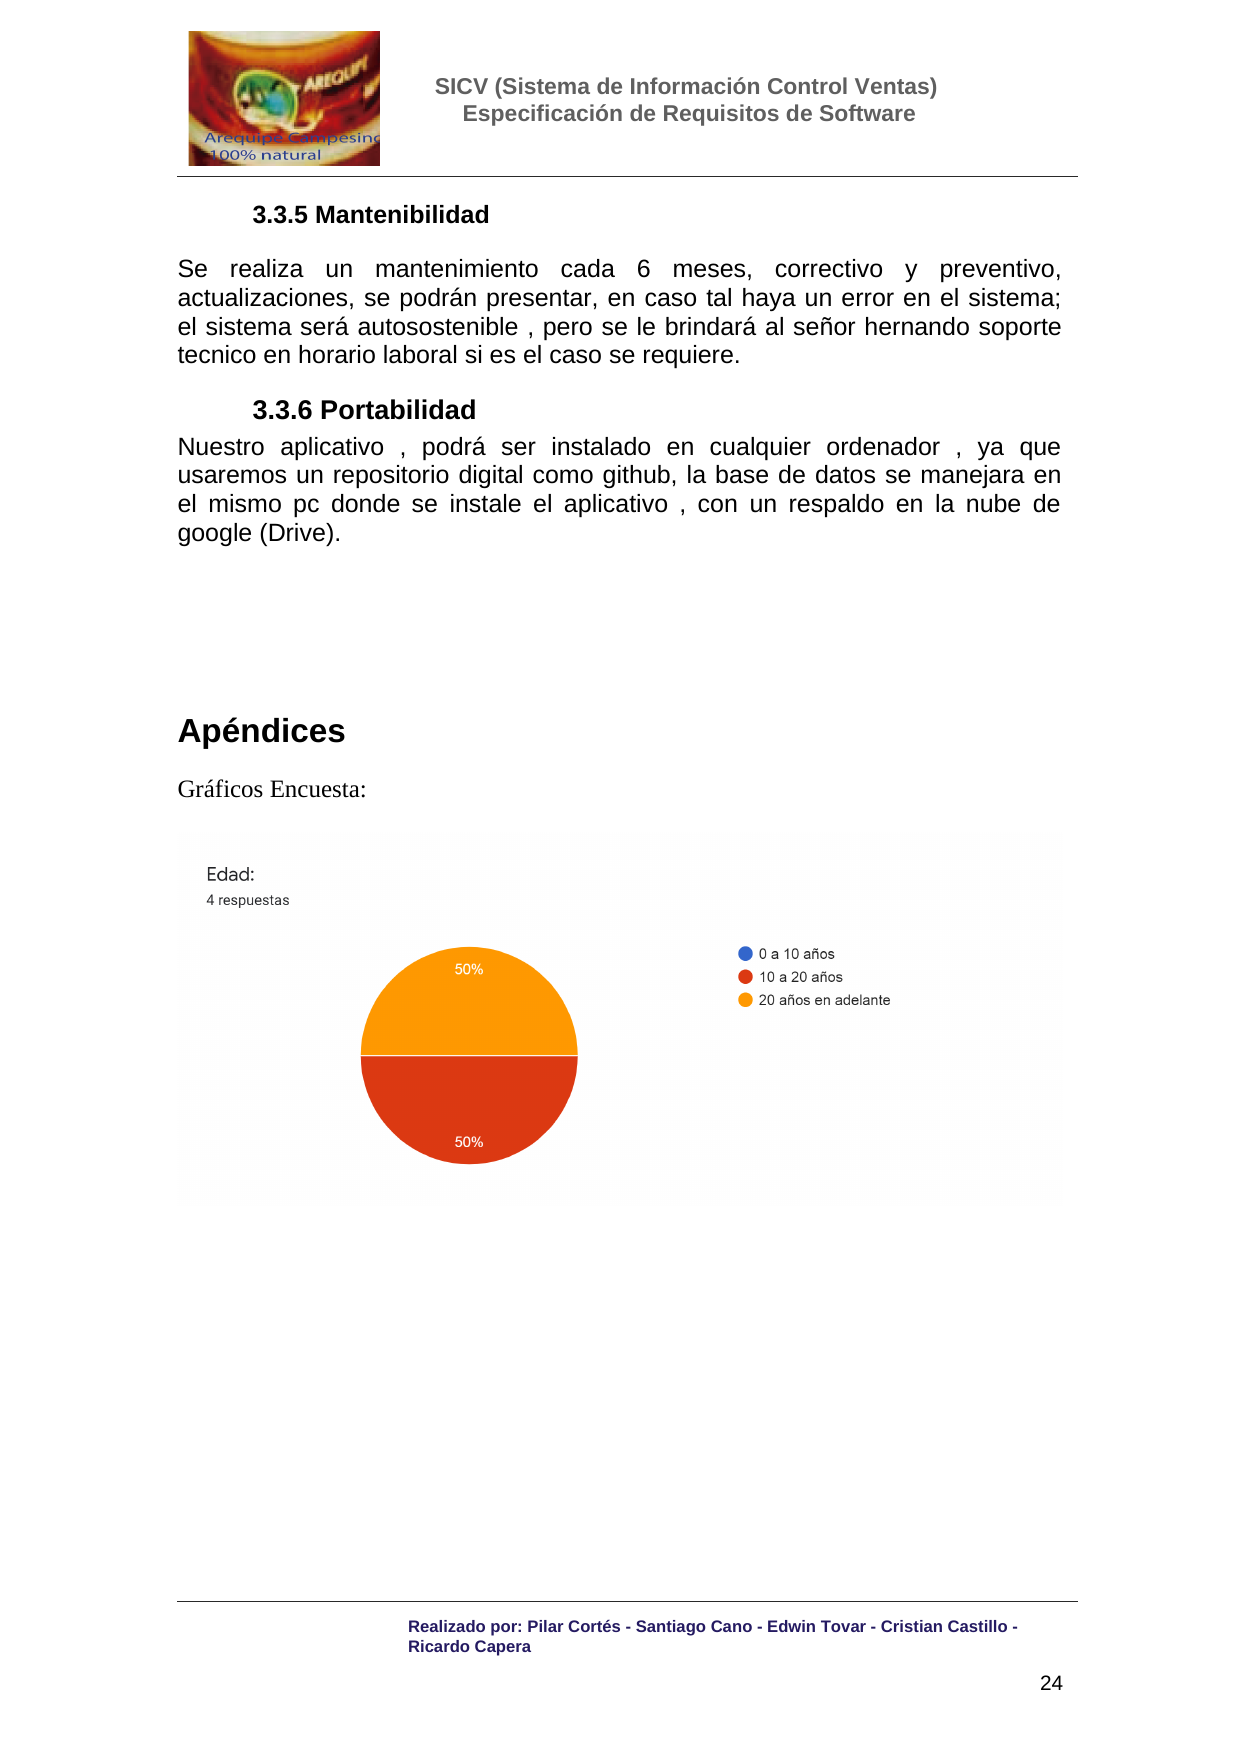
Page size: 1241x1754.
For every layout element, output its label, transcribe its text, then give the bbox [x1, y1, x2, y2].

text Gráficos Encuesta: [177, 774, 1063, 803]
text Apéndices [177, 711, 1063, 749]
text 3.3.6 Portabilidad [177, 394, 1063, 426]
picture [177, 832, 1064, 1206]
picture [188, 31, 380, 166]
text Se realiza un mantenimiento cada 6 meses, correctivo y preventivo, actualizaciones, se podrán presentar, en caso tal haya un error en el sistema; el sistema será autosostenible , pero se le brindará al señor hernando soporte tecnico en horario laboral si es el caso se requiere. [177, 254, 1063, 369]
text 3.3.5 Mantenibilidad [177, 201, 1063, 229]
text Nuestro aplicativo , podrá ser instalado en cualquier ordenador , ya que usaremos un repositorio digital como github, la base de datos se manejara en el mismo pc donde se instale el aplicativo , con un respaldo en la nube de google (Drive). [177, 432, 1063, 547]
